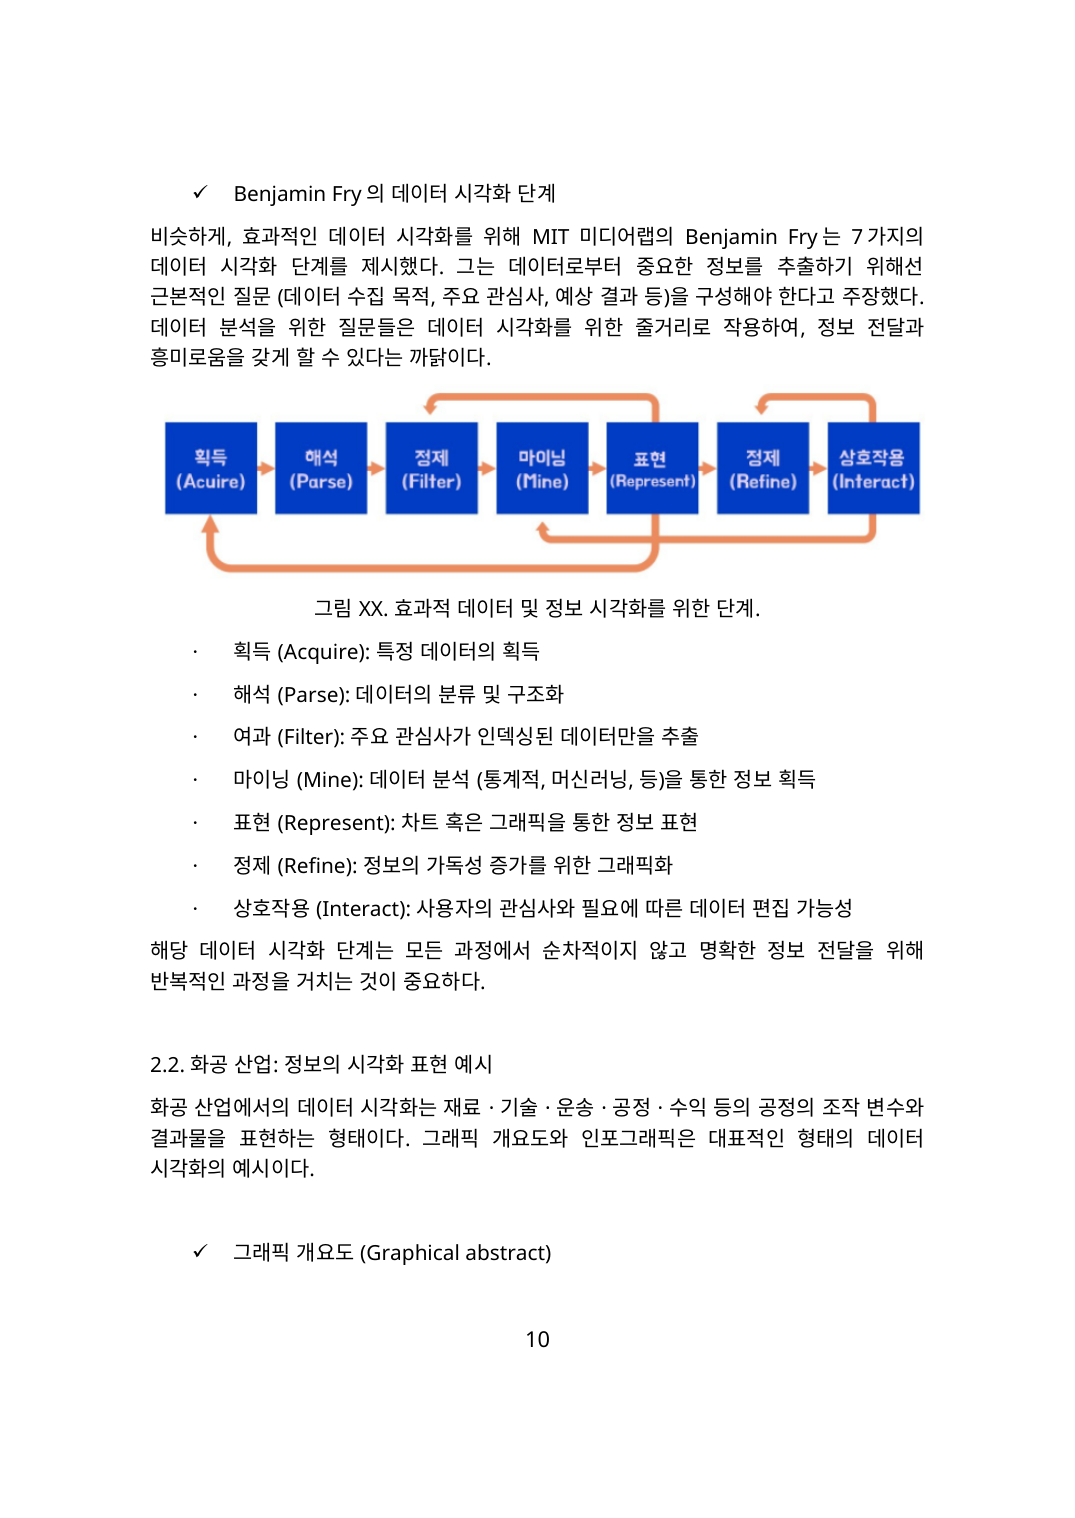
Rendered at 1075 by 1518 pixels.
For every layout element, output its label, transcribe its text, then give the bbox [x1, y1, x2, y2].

list 표현 (Represent): 차트 혹은 그래픽을 통한 정보 표현 [192, 806, 925, 837]
text 그림 XX. 효과적 데이터 및 정보 시각화를 위한 단계. [150, 592, 925, 622]
picture [150, 384, 925, 580]
text 해당 데이터 시각화 단계는 모든 과정에서 순차적이지 않고 명확한 정보 전달을 위해 반복적인 과정을 거치는 것이 중요하다. [150, 935, 925, 995]
list 해석 (Parse): 데이터의 분류 및 구조화 [192, 678, 925, 708]
text 2.2. 화공 산업: 정보의 시각화 표현 예시 [150, 1049, 925, 1079]
list Benjamin Fry의 데이터 시각화 단계 [192, 177, 925, 207]
text 화공 산업에서의 데이터 시각화는 재료 · 기술 · 운송 · 공정 · 수익 등의 공정의 조작 변수와 결과물을 표현하는 형태이다. 그래픽 개요도와 인포그래픽은 대표적인 형태의 데이터 시각화의 예시이다. [150, 1091, 925, 1182]
list 여과 (Filter): 주요 관심사가 인덱싱된 데이터만을 추출 [192, 721, 925, 751]
list 획득 (Acquire): 특정 데이터의 획득 [192, 635, 925, 665]
list 마이닝 (Mine): 데이터 분석 (통계적, 머신러닝, 등)을 통한 정보 획득 [192, 763, 925, 794]
list 정제 (Refine): 정보의 가독성 증가를 위한 그래픽화 [192, 849, 925, 879]
list 그래픽 개요도 (Graphical abstract) [192, 1236, 925, 1266]
list 상호작용 (Interact): 사용자의 관심사와 필요에 따른 데이터 편집 가능성 [192, 892, 925, 922]
text 비슷하게, 효과적인 데이터 시각화를 위해 MIT 미디어랩의 Benjamin Fry는 7가지의 데이터 시각화 단계를 제시했다. 그는 데이터로부터 중요한 정보를 추출하기 위해선 근본적인 질문 (데이터 수집 목적, 주요 관심사, 예상 결과 등)을 구성해야 한다고 주장했다. 데이터 분석을 위한 질문들은 데이터 시각화를 위한 줄거리로 작용하여, 정보 전달과 흥미로움을 갖게 할 수 있다는 까닭이다. [150, 220, 925, 372]
